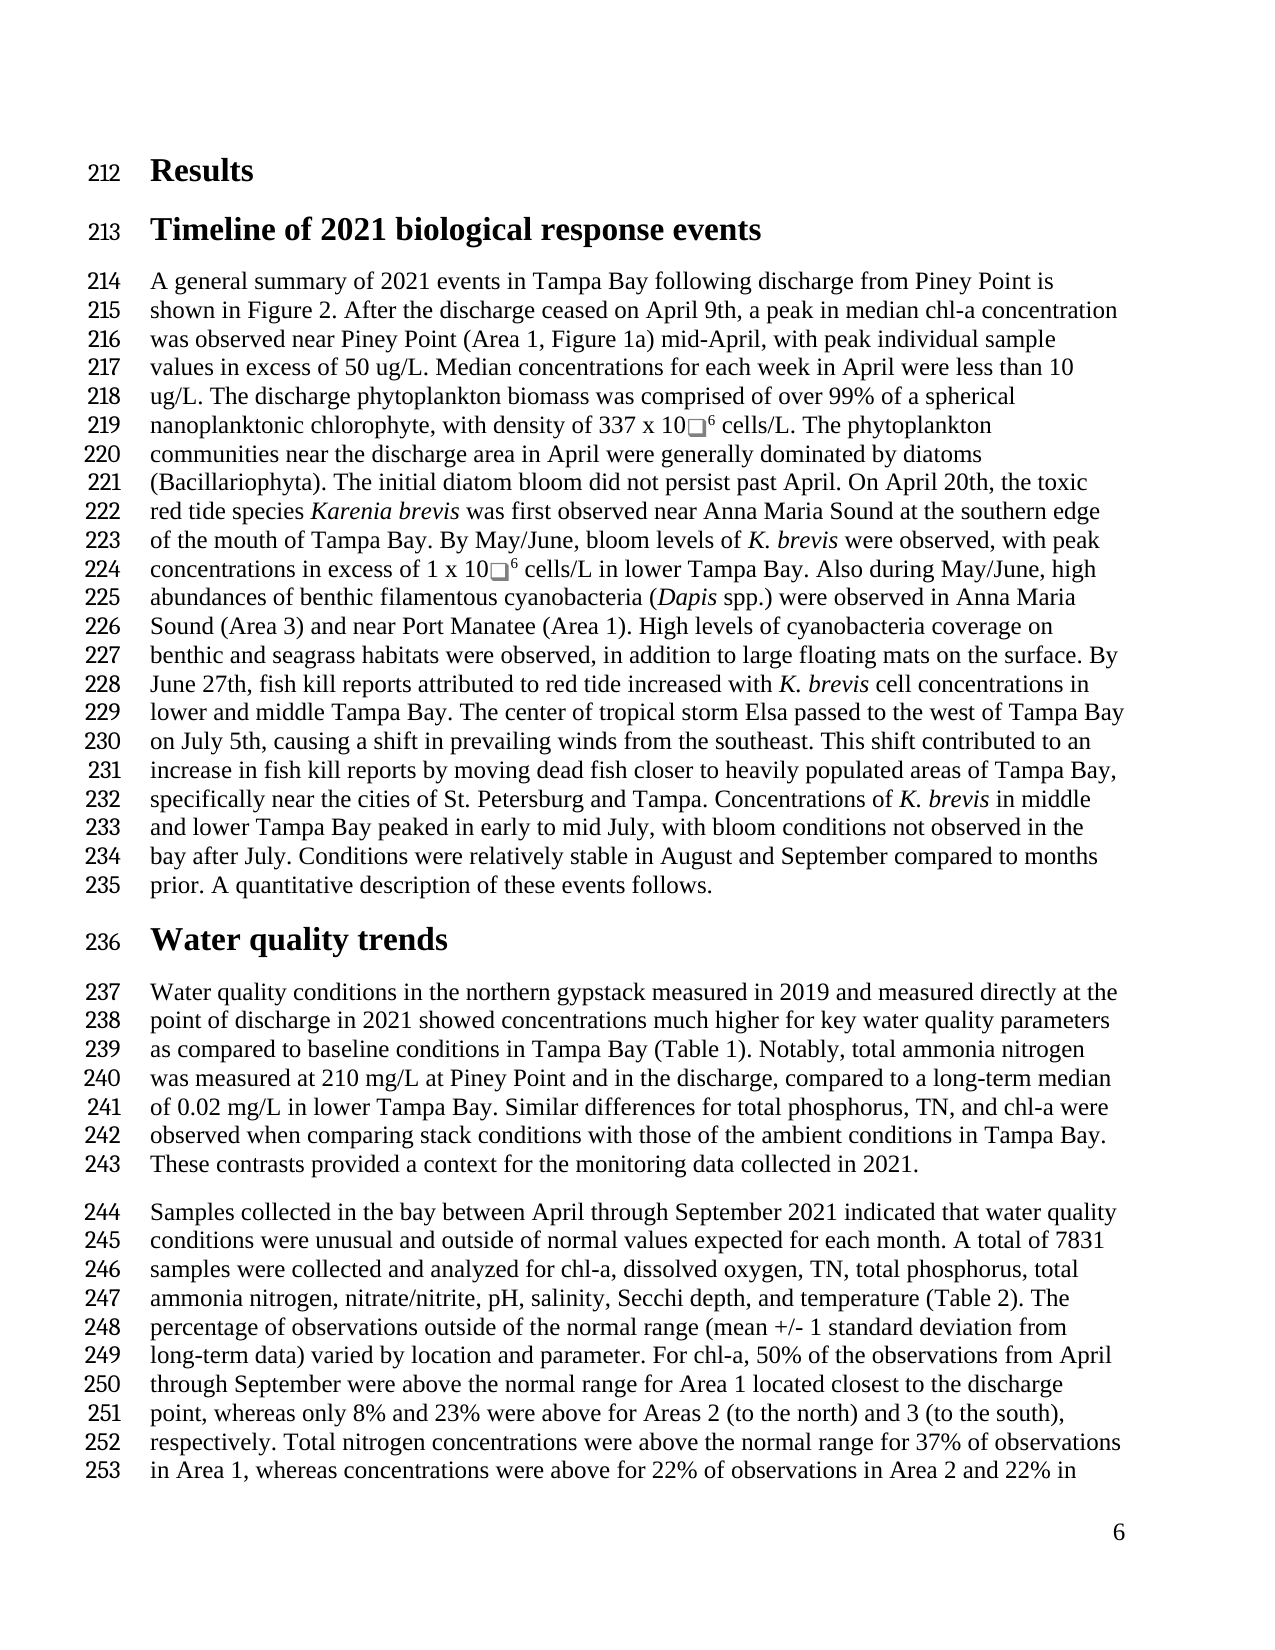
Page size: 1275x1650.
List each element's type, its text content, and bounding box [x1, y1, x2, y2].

subtitle Timeline of 2021 biological response events [150, 209, 1125, 247]
text Water quality conditions in the northern gypstack measured in 2019 and measured directly at the point of discharge in 2021 showed concentrations much higher for key water quality parameters as compared to baseline conditions in Tampa Bay (Table 1). Notably, total ammonia nitrogen was measured at 210 mg/L at Piney Point and in the discharge, compared to a long-term median of 0.02 mg/L in lower Tampa Bay. Similar differences for total phosphorus, TN, and chl-a were observed when comparing stack conditions with those of the ambient conditions in Tampa Bay. These contrasts provided a context for the monitoring data collected in 2021. [150, 977, 1125, 1178]
text A general summary of 2021 events in Tampa Bay following discharge from Piney Point is shown in Figure 2. After the discharge ceased on April 9th, a peak in median chl-a concentration was observed near Piney Point (Area 1, Figure 1a) mid-April, with peak individual sample values in excess of 50 ug/L. Median concentrations for each week in April were less than 10 ug/L. The discharge phytoplankton biomass was comprised of over 99% of a spherical nanoplanktonic chlorophyte, with density of 337 x 10 cells/L. The phytoplankton communities near the discharge area in April were generally dominated by diatoms (Bacillariophyta). The initial diatom bloom did not persist past April. On April 20th, the toxic red tide species Karenia brevis was first observed near Anna Maria Sound at the southern edge of the mouth of Tampa Bay. By May/June, bloom levels of K. brevis were observed, with peak concentrations in excess of 1 x 10 cells/L in lower Tampa Bay. Also during May/June, high abundances of benthic filamentous cyanobacteria (Dapis spp.) were observed in Anna Maria Sound (Area 3) and near Port Manatee (Area 1). High levels of cyanobacteria coverage on benthic and seagrass habitats were observed, in addition to large floating mats on the surface. By June 27th, fish kill reports attributed to red tide increased with K. brevis cell concentrations in lower and middle Tampa Bay. The center of tropical storm Elsa passed to the west of Tampa Bay on July 5th, causing a shift in prevailing winds from the southeast. This shift contributed to an increase in fish kill reports by moving dead fish closer to heavily populated areas of Tampa Bay, specifically near the cities of St. Petersburg and Tampa. Concentrations of K. brevis in middle and lower Tampa Bay peaked in early to mid July, with bloom conditions not observed in the bay after July. Conditions were relatively stable in August and September compared to months prior. A quantitative description of these events follows. [150, 266, 1125, 899]
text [150, 1197, 1125, 1484]
subtitle Results [150, 150, 1125, 188]
subtitle Water quality trends [150, 919, 1125, 958]
